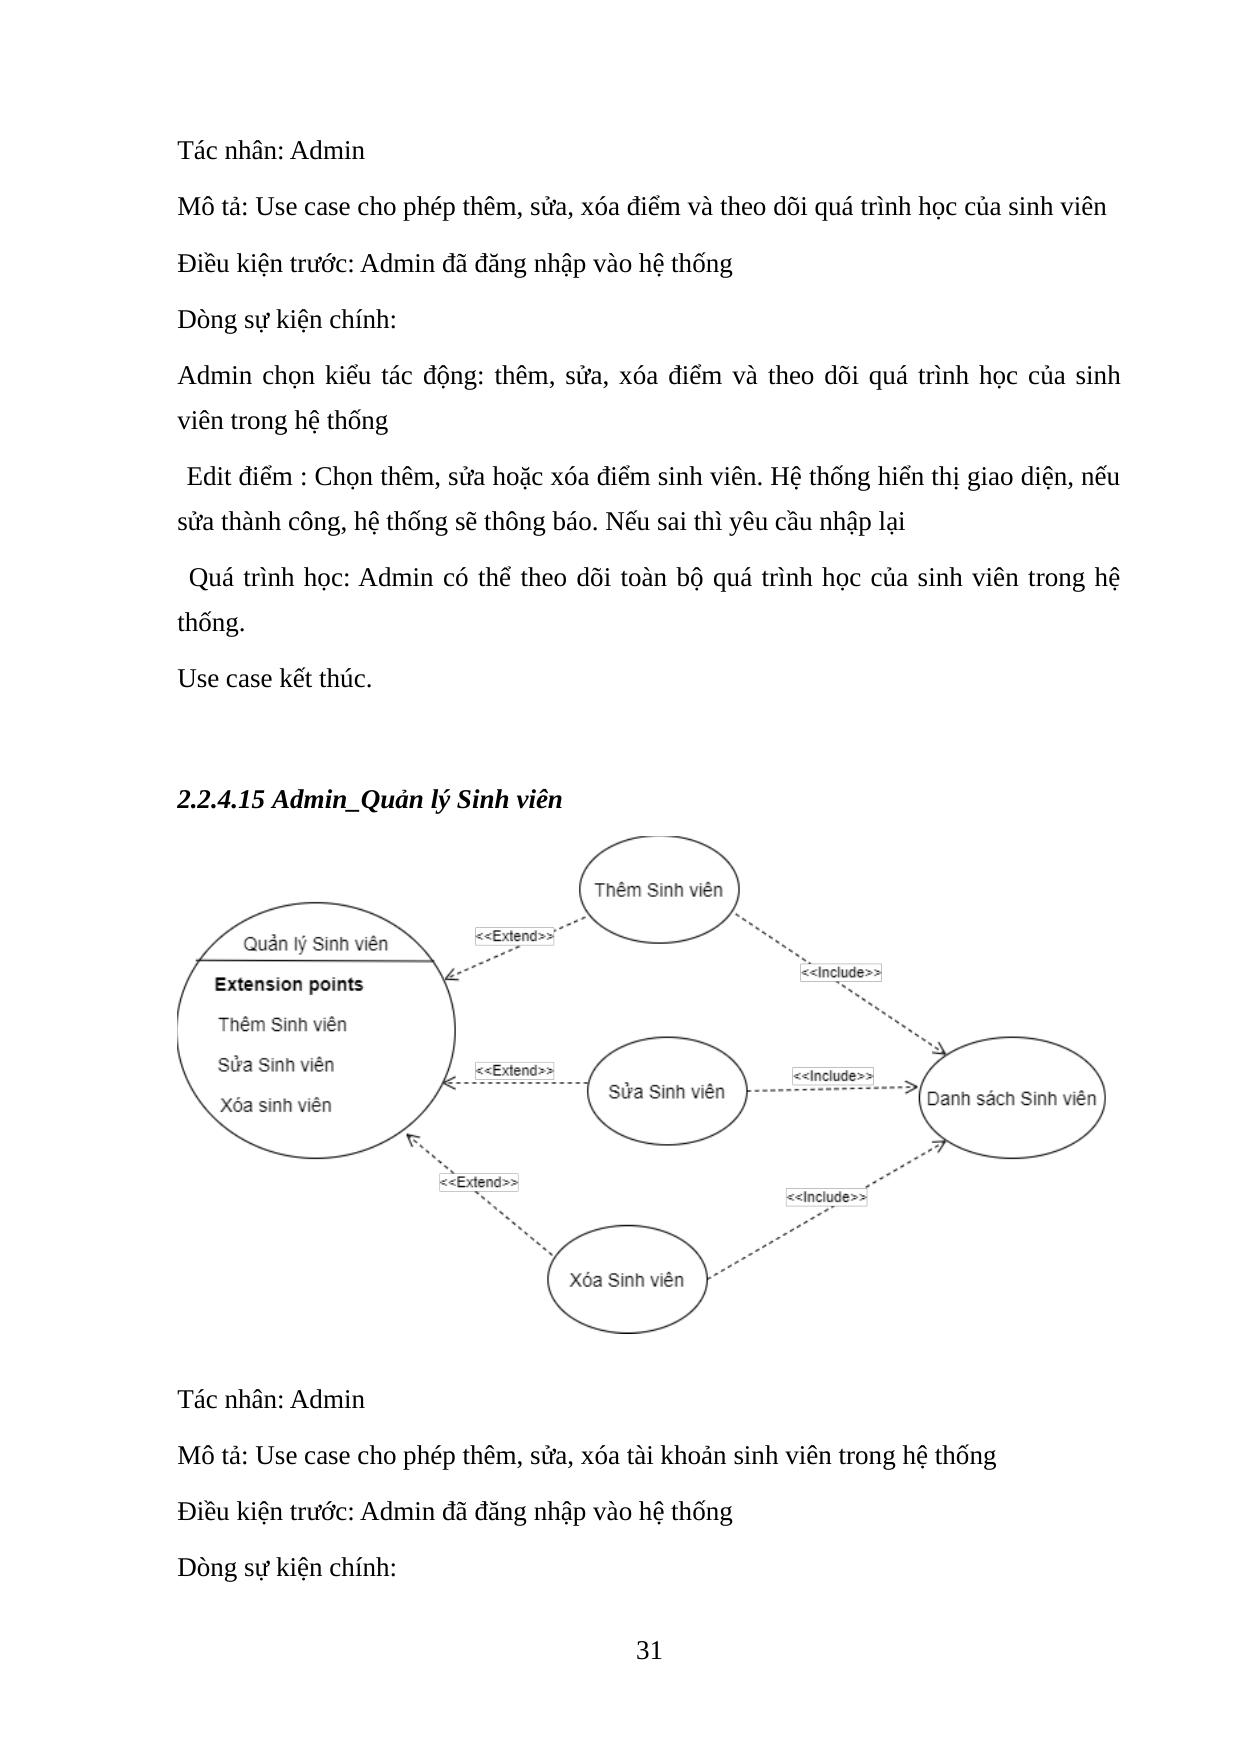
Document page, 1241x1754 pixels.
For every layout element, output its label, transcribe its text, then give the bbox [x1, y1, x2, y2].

text Admin chọn kiểu tác động: thêm, sửa, xóa điểm và theo dõi quá trình học của sinh viên trong hệ thống [177, 356, 1122, 438]
text Mô tả: Use case cho phép thêm, sửa, xóa tài khoản sinh viên trong hệ thống [177, 1436, 1122, 1473]
text Tác nhân: Admin [177, 131, 1122, 169]
text Điều kiện trước: Admin đã đăng nhập vào hệ thống [177, 1492, 1122, 1529]
picture [177, 836, 1106, 1334]
subtitle Admin_Quản lý Sinh viên [177, 780, 1122, 817]
text Điều kiện trước: Admin đã đăng nhập vào hệ thống [177, 243, 1122, 281]
text Use case kết thúc. [177, 659, 1122, 697]
text Tác nhân: Admin [177, 1380, 1122, 1417]
text Mô tả: Use case cho phép thêm, sửa, xóa điểm và theo dõi quá trình học của sinh viên [177, 187, 1122, 225]
text Quá trình học: Admin có thể theo dõi toàn bộ quá trình học của sinh viên trong hệ thống. [177, 558, 1122, 641]
text Dòng sự kiện chính: [177, 300, 1122, 337]
text Dòng sự kiện chính: [177, 1548, 1122, 1586]
text Edit điểm : Chọn thêm, sửa hoặc xóa điểm sinh viên. Hệ thống hiển thị giao diện, nếu sửa thành công, hệ thống sẽ thông báo. Nếu sai thì yêu cầu nhập lại [177, 457, 1122, 539]
